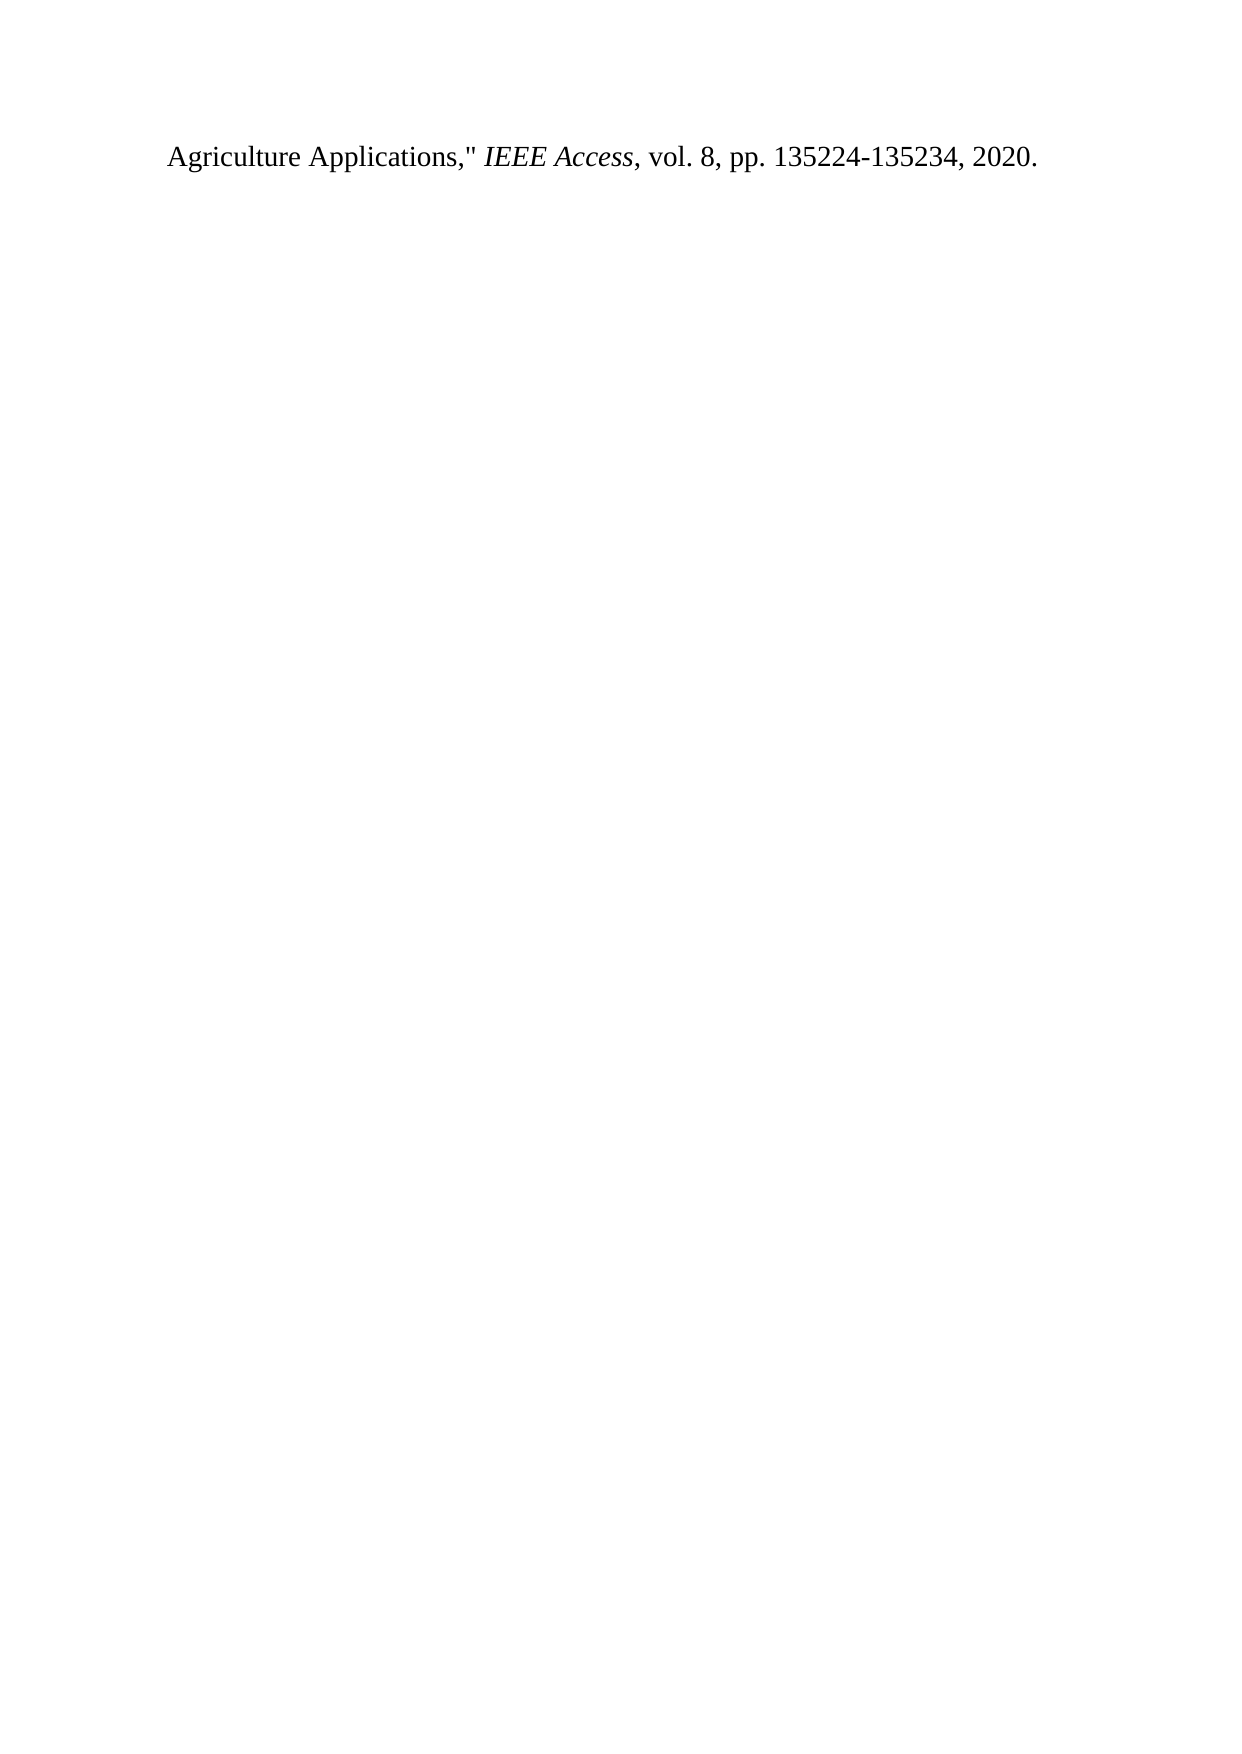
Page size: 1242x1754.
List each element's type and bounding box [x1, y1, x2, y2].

list [129, 139, 1185, 213]
